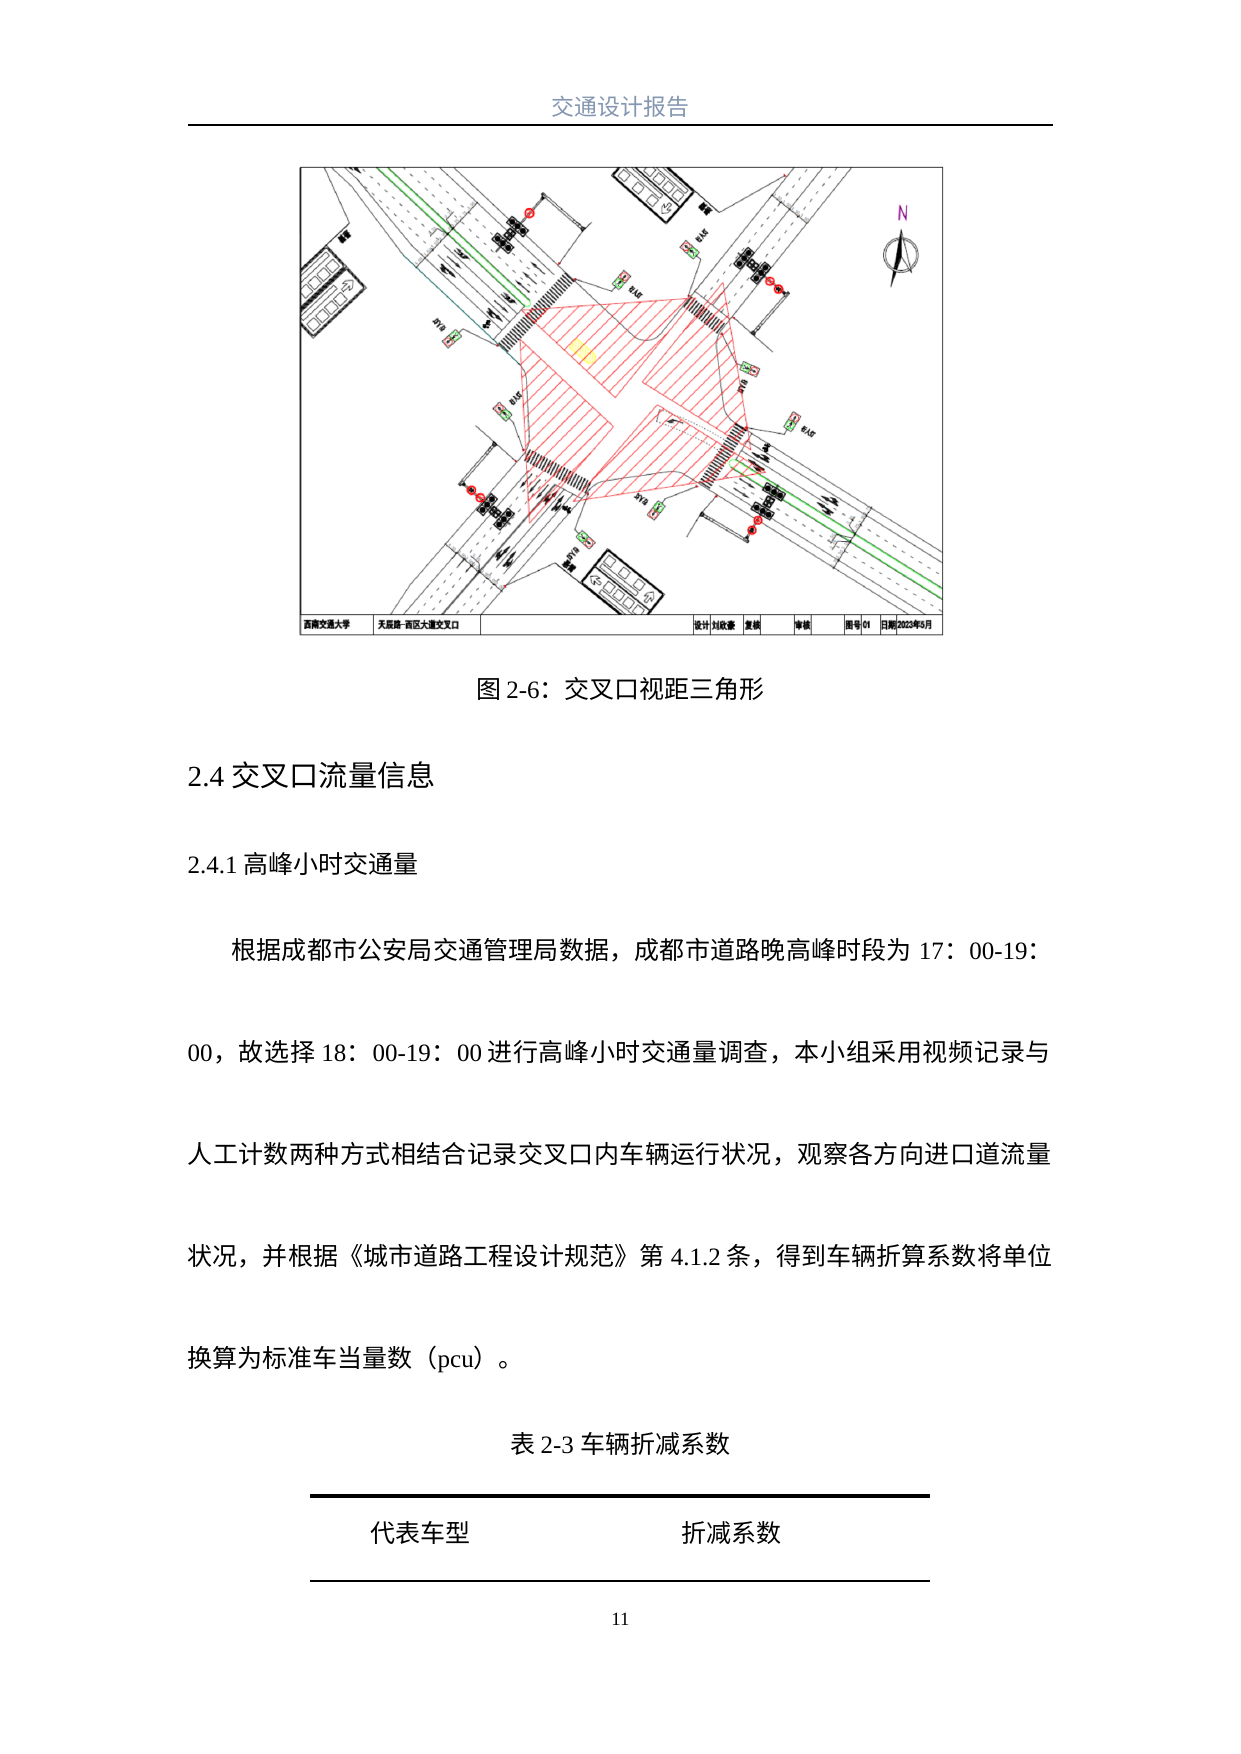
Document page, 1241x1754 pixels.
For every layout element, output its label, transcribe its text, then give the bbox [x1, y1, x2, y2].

text 图2-6：交叉口视距三角形 [187, 654, 1053, 722]
text 表2-3 车辆折减系数 [187, 1408, 1053, 1476]
picture [296, 165, 944, 637]
text 2.4 交叉口流量信息 [187, 740, 1053, 808]
table_header 折减系数 [531, 1498, 930, 1580]
table_header 代表车型 [310, 1498, 531, 1580]
text 根据成都市公安局交通管理局数据，成都市道路晚高峰时段为17：00-19：00，故选择18：00-19：00进行高峰小时交通量调查，本小组采用视频记录与人工计数两种方式相结合记录交叉口内车辆运行状况，观察各方向进口道流量状况，并根据《城市道路工程设计规范》第4.1.2条，得到车辆折算系数将单位换算为标准车当量数（pcu）。 [187, 915, 1053, 1390]
text 2.4.1 高峰小时交通量 [187, 829, 1053, 897]
